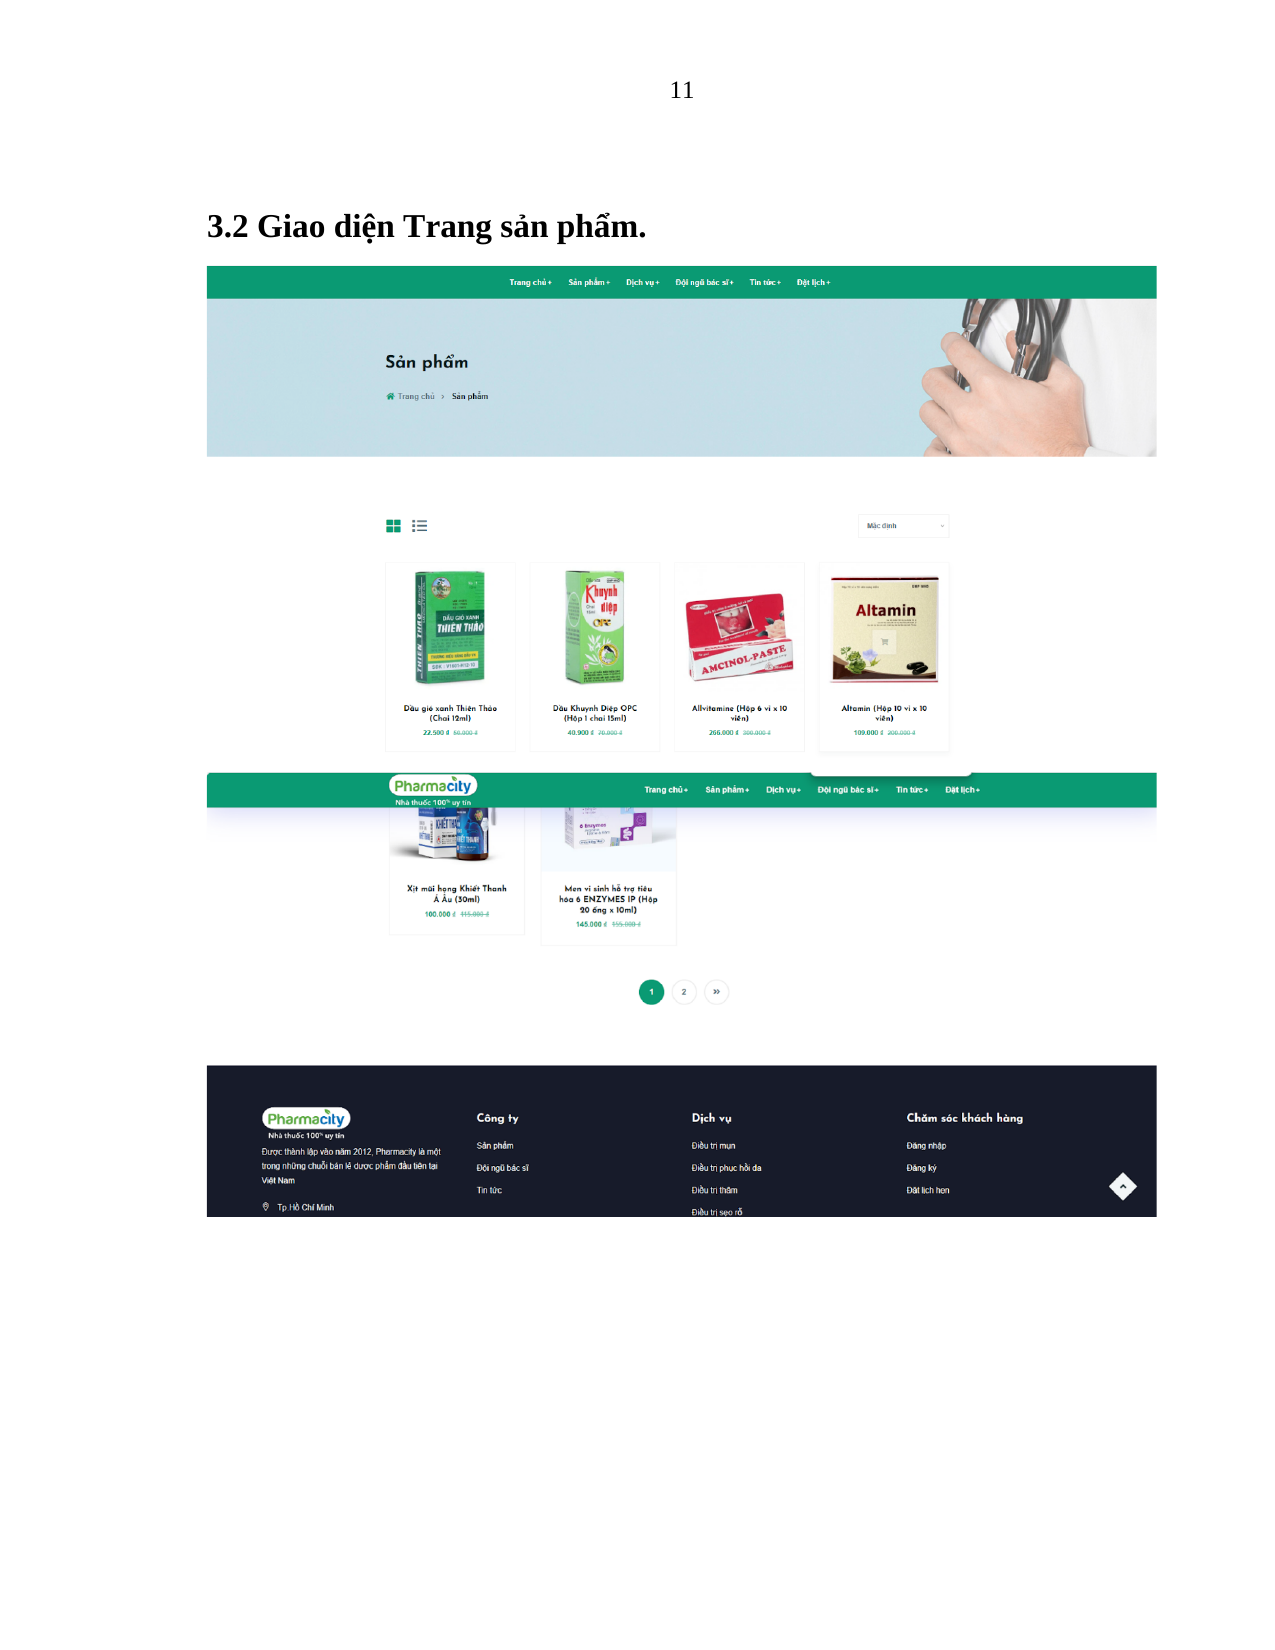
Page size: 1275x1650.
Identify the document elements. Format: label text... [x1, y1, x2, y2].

text 3.2 Giao diện Trang sản phẩm. [207, 207, 1157, 245]
picture [206, 264, 1157, 758]
picture [206, 772, 1157, 1217]
